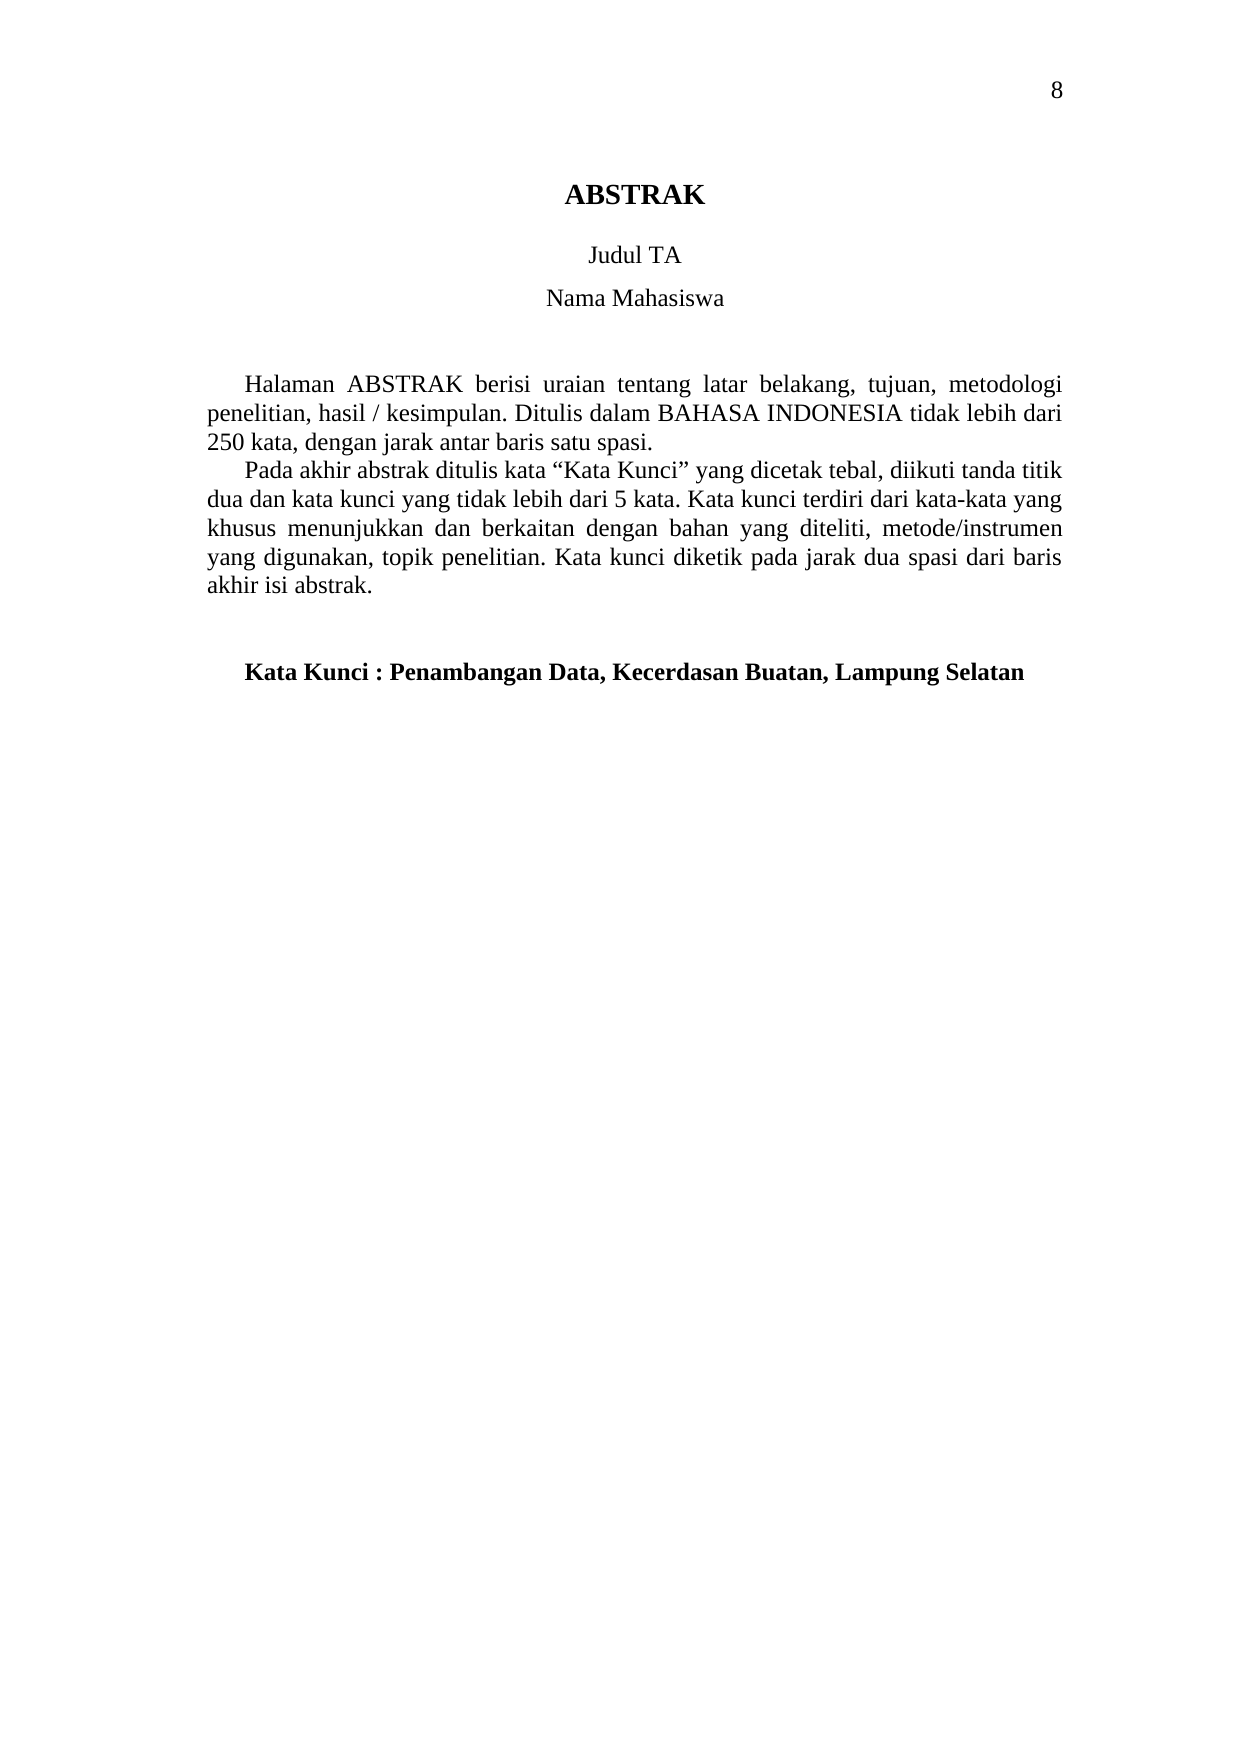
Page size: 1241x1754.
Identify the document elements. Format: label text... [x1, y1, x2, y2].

text Kata Kunci : Penambangan Data, Kecerdasan Buatan, Lampung Selatan [207, 657, 1063, 686]
text Halaman ABSTRAK berisi uraian tentang latar belakang, tujuan, metodologi penelitian, hasil / kesimpulan. Ditulis dalam BAHASA INDONESIA tidak lebih dari 250 kata, dengan jarak antar baris satu spasi. [207, 369, 1063, 456]
text Judul TA [207, 240, 1063, 269]
subtitle ABSTRAK [207, 177, 1063, 211]
text Pada akhir abstrak ditulis kata “Kata Kunci” yang dicetak tebal, diikuti tanda titik dua dan kata kunci yang tidak lebih dari 5 kata. Kata kunci terdiri dari kata-kata yang khusus menunjukkan dan berkaitan dengan bahan yang diteliti, metode/instrumen yang digunakan, topik penelitian. Kata kunci diketik pada jarak dua spasi dari baris akhir isi abstrak. [207, 456, 1063, 599]
text Nama Mahasiswa [207, 283, 1063, 312]
